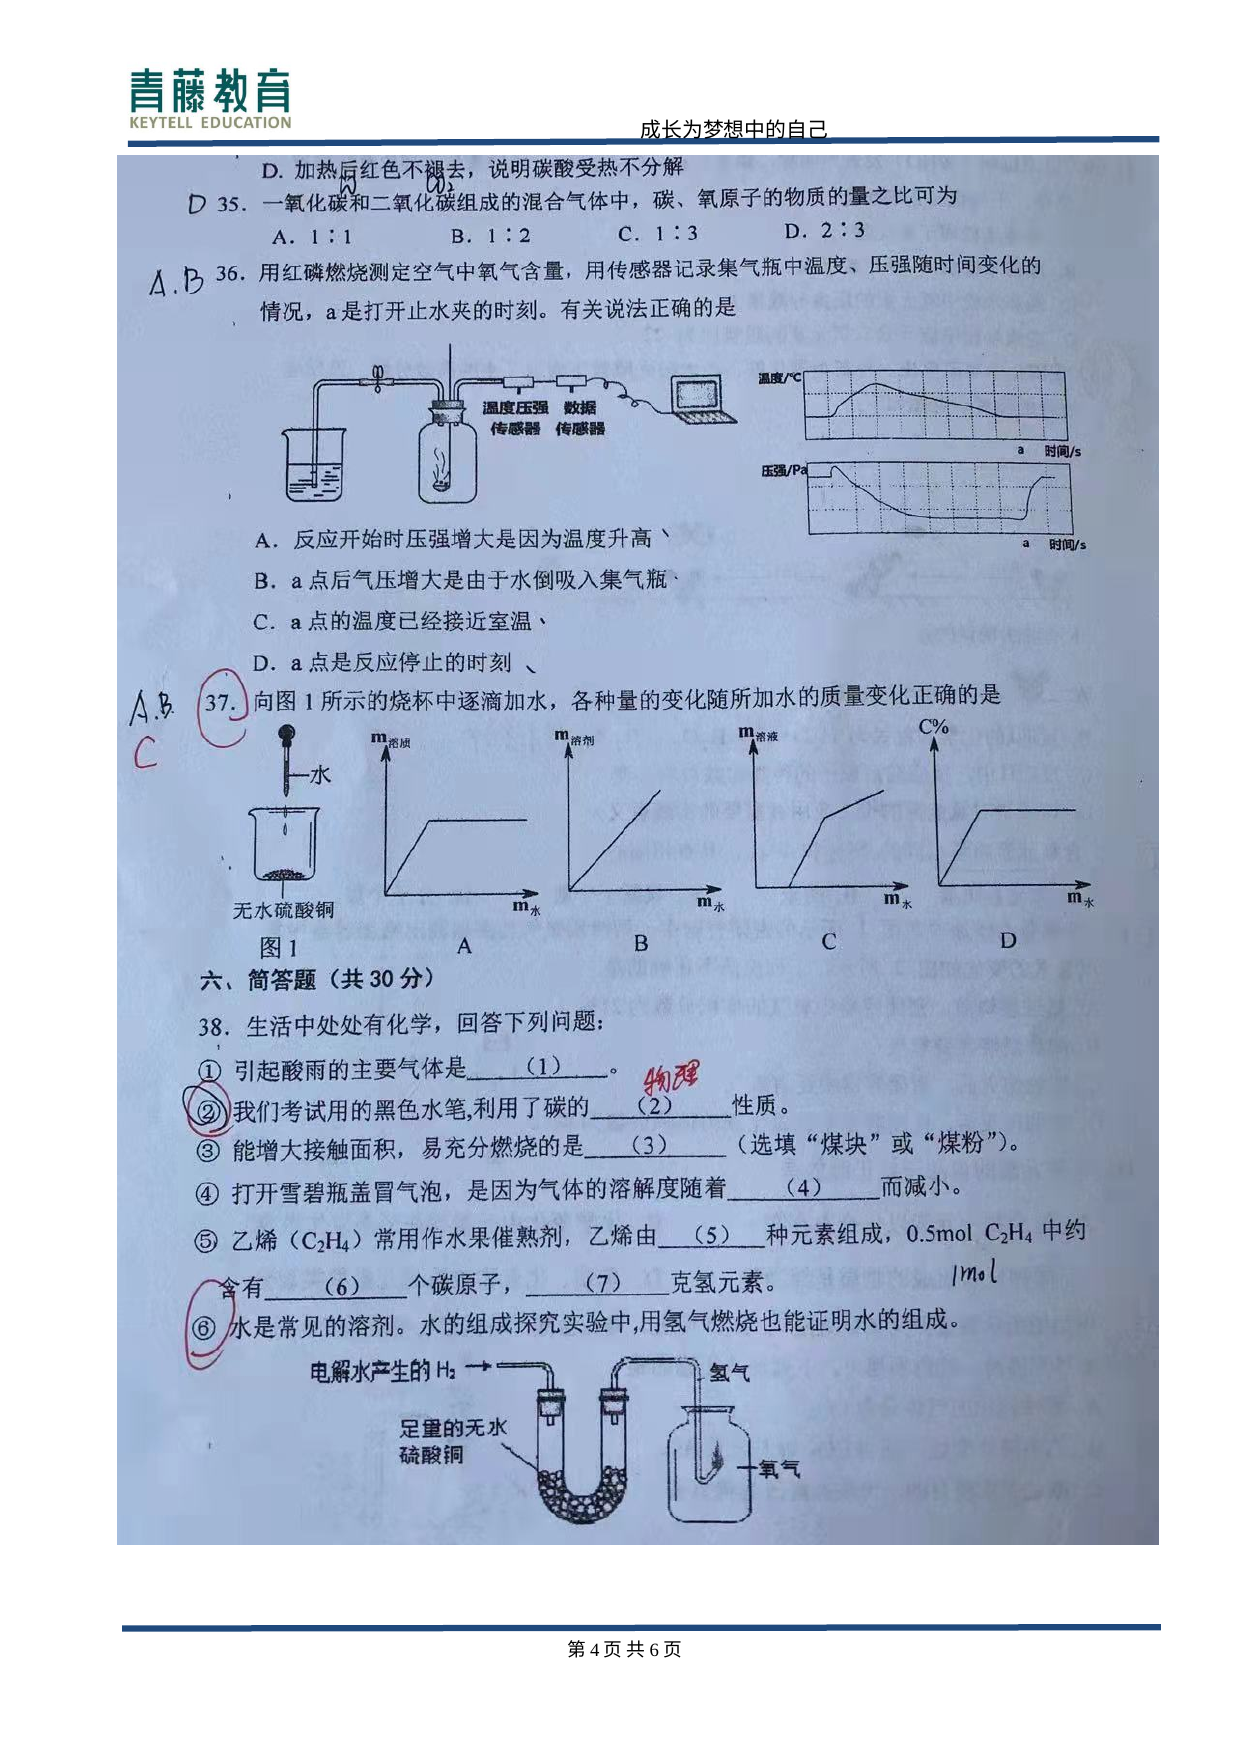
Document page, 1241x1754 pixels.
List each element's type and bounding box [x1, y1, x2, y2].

picture [113, 51, 303, 134]
picture [117, 155, 1159, 1545]
